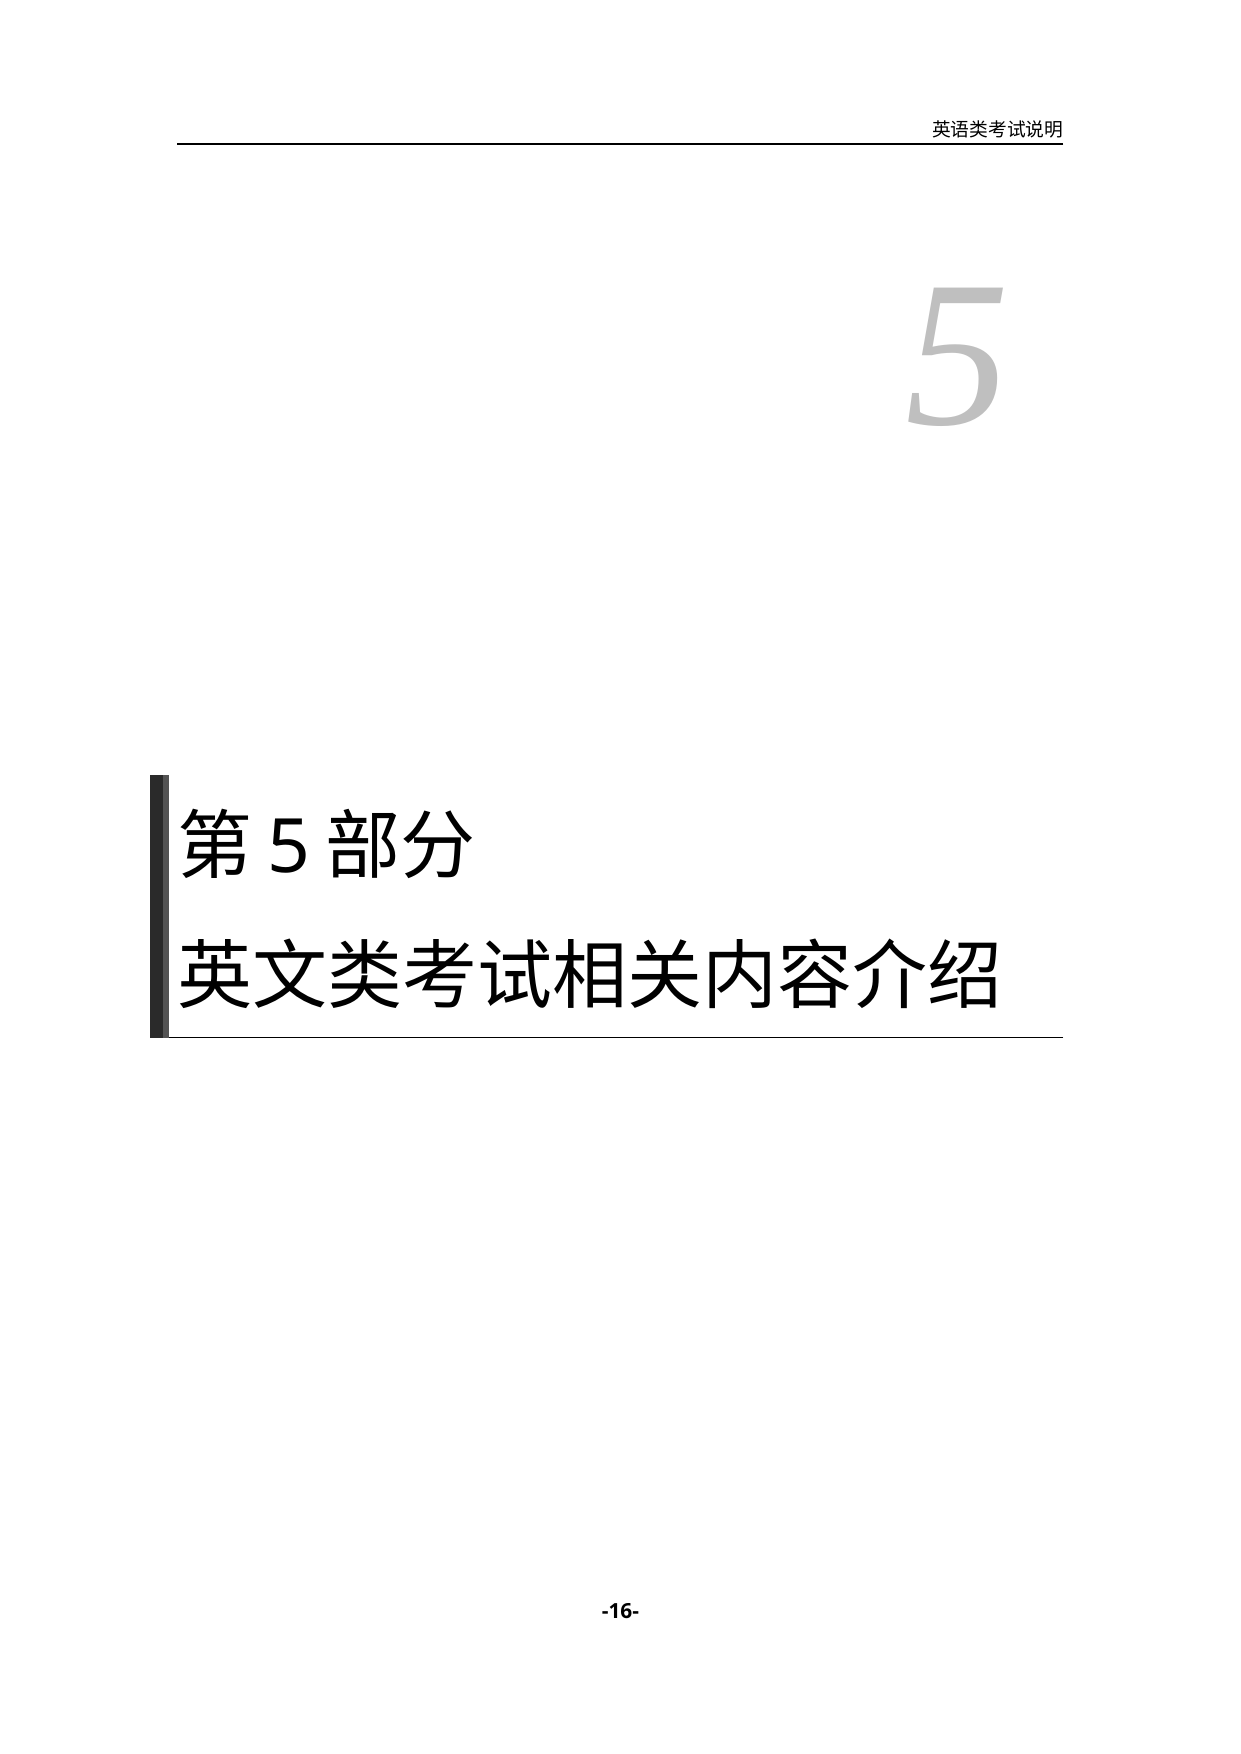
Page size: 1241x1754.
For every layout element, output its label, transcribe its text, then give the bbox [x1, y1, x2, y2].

title 第5部分 英文类考试相关内容介绍 [169, 775, 1063, 1037]
